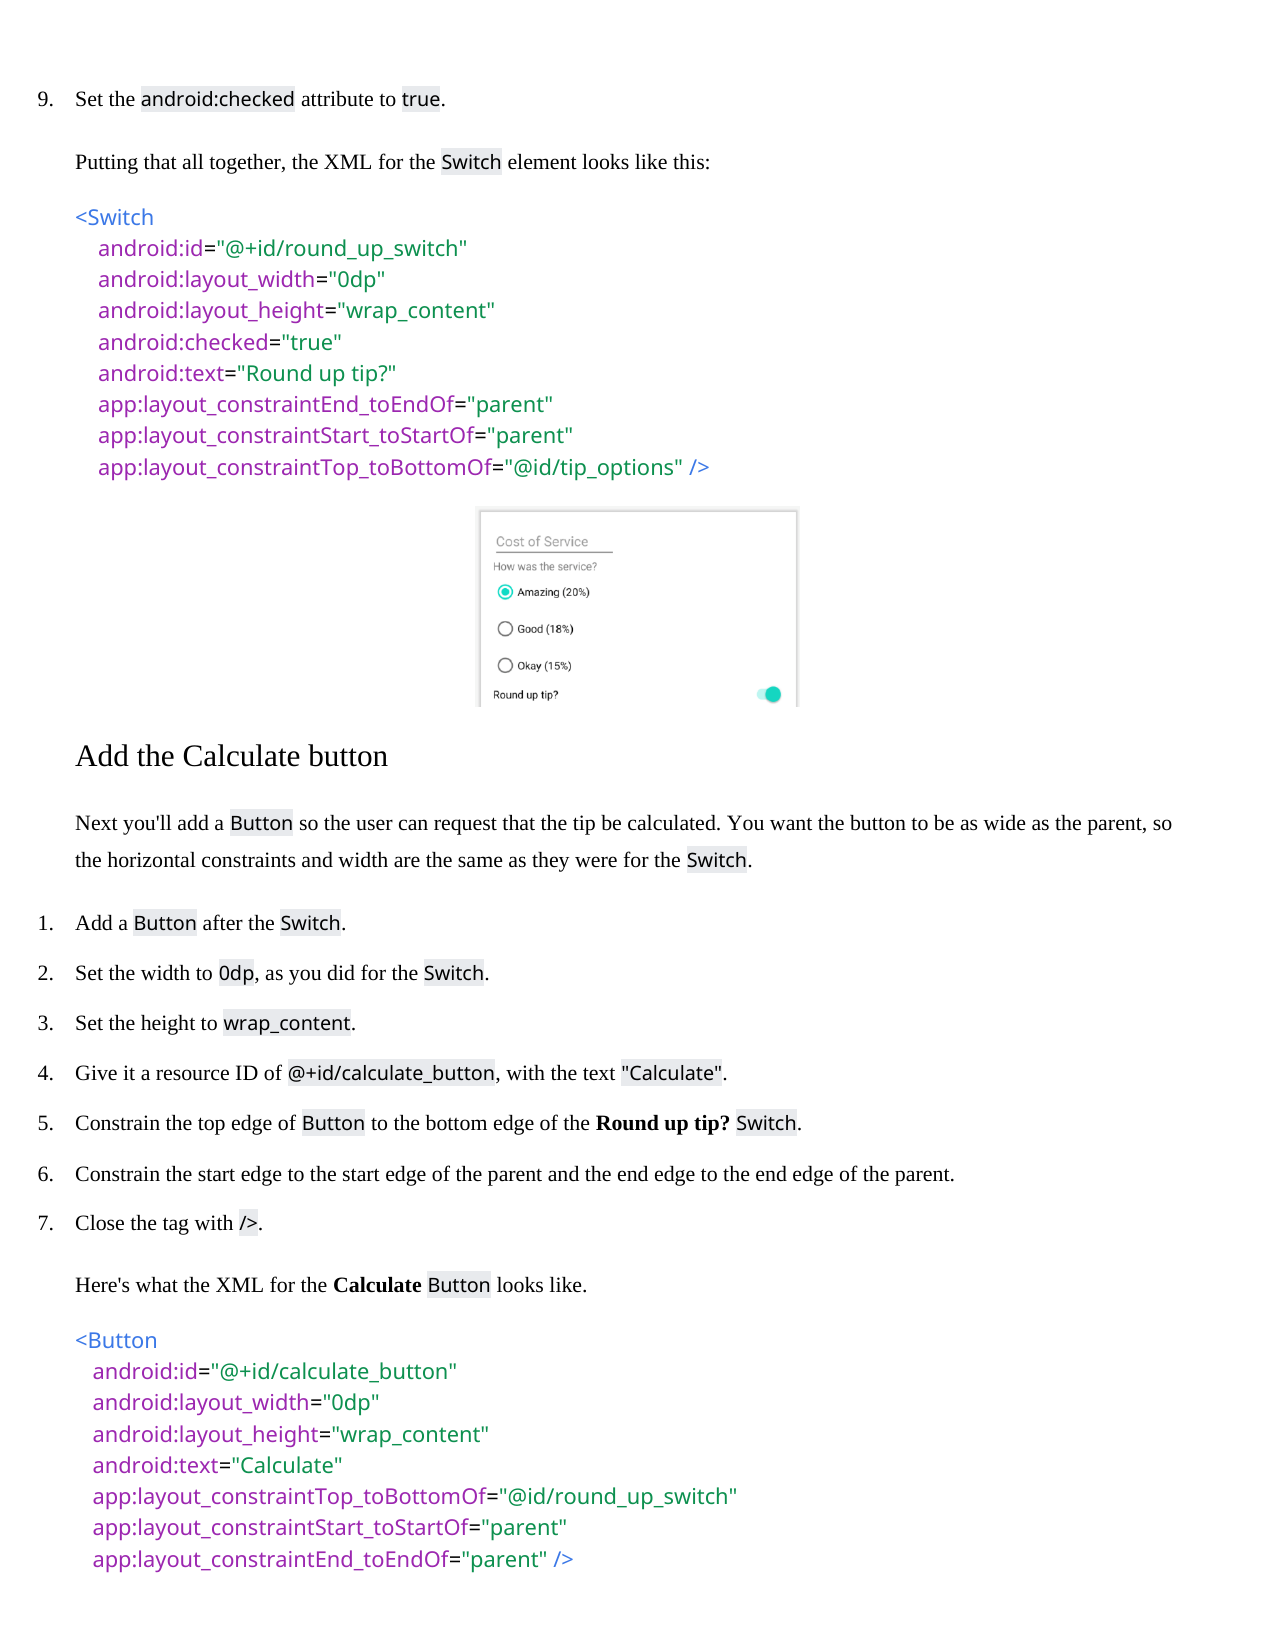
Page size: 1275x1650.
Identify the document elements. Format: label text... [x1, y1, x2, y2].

text <Button android:id="@+id/calculate_button" android:layout_width="0dp" android:layout_height="wrap_content" android:text="Calculate" app:layout_constraintTop_toBottomOf="@id/round_up_switch" app:layout_constraintStart_toStartOf="parent" app:layout_constraintEnd_toEndOf="parent" /> [75, 1323, 1200, 1573]
list Add a Button after the Switch. [37, 898, 1200, 936]
text Next you'll add a Button so the user can request that the tip be calculated. You want the button to be as wide as the parent, so the horizontal constraints and width are the same as they were for the Switch. [75, 798, 1200, 873]
list Constrain the top edge of Button to the bottom edge of the Round up tip? Switch. [37, 1098, 1200, 1136]
list Set the height to wrap_content. [37, 998, 1200, 1036]
list Close the tag with />. [37, 1198, 1200, 1236]
list Set the android:checked attribute to true. [37, 75, 1200, 112]
text Here's what the XML for the Calculate Button looks like. [75, 1261, 1200, 1298]
list Constrain the start edge to the start edge of the parent and the end edge to the end edge of the parent. [37, 1148, 1200, 1186]
list Set the width to 0dp, as you did for the Switch. [37, 948, 1200, 986]
text Putting that all together, the XML for the Switch element looks like this: [75, 137, 1200, 175]
text Add the Calculate button [75, 737, 1200, 773]
text <Switch android:id="@+id/round_up_switch" android:layout_width="0dp" android:layout_height="wrap_content" android:checked="true" android:text="Round up tip?" app:layout_constraintEnd_toEndOf="parent" app:layout_constraintStart_toStartOf="parent" app:layout_constraintTop_toBottomOf="@id/tip_options" /> [75, 200, 1200, 481]
picture [475, 506, 800, 707]
list Give it a resource ID of @+id/calculate_button, with the text "Calculate". [37, 1048, 1200, 1086]
